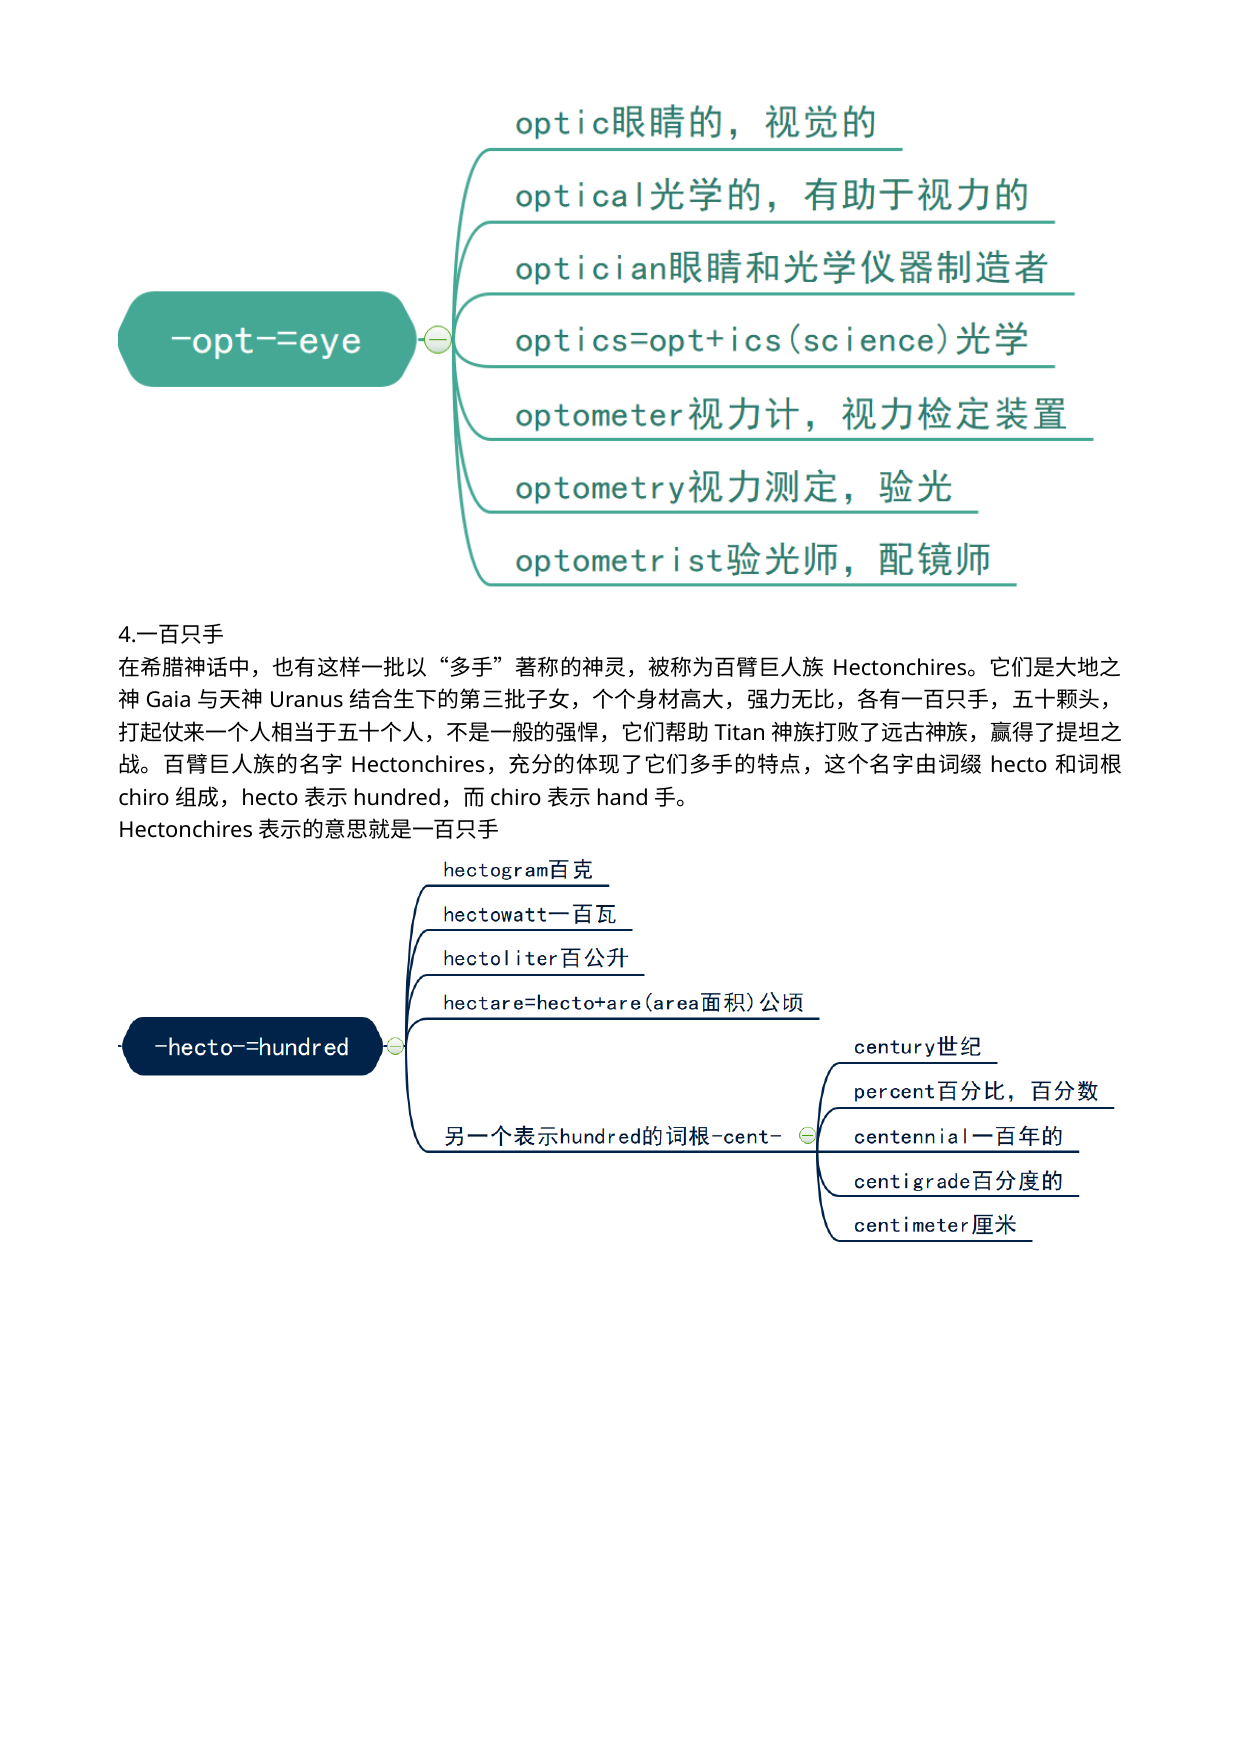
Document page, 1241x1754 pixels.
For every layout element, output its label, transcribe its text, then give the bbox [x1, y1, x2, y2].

text 在希腊神话中，也有这样一批以“多手”著称的神灵，被称为百臂巨人族Hectonchires。它们是大地之神 Gaia 与天神 Uranus 结合生下的第三批子女，个个身材高大，强力无比，各有一百只手，五十颗头，打起仗来一个人相当于五十个人，不是一般的强悍，它们帮助 Titan 神族打败了远古神族，赢得了提坦之战。百臂巨人族的名字 Hectonchires，充分的体现了它们多手的特点，这个名字由词缀 hecto 和词根 chiro 组成，hecto 表示 hundred，而 chiro 表示 hand 手。 [118, 649, 1122, 812]
text 4.一百只手 [118, 617, 1122, 649]
picture [118, 844, 1123, 1243]
picture [118, 97, 1123, 601]
text Hectonchires 表示的意思就是一百只手 [118, 812, 1122, 844]
